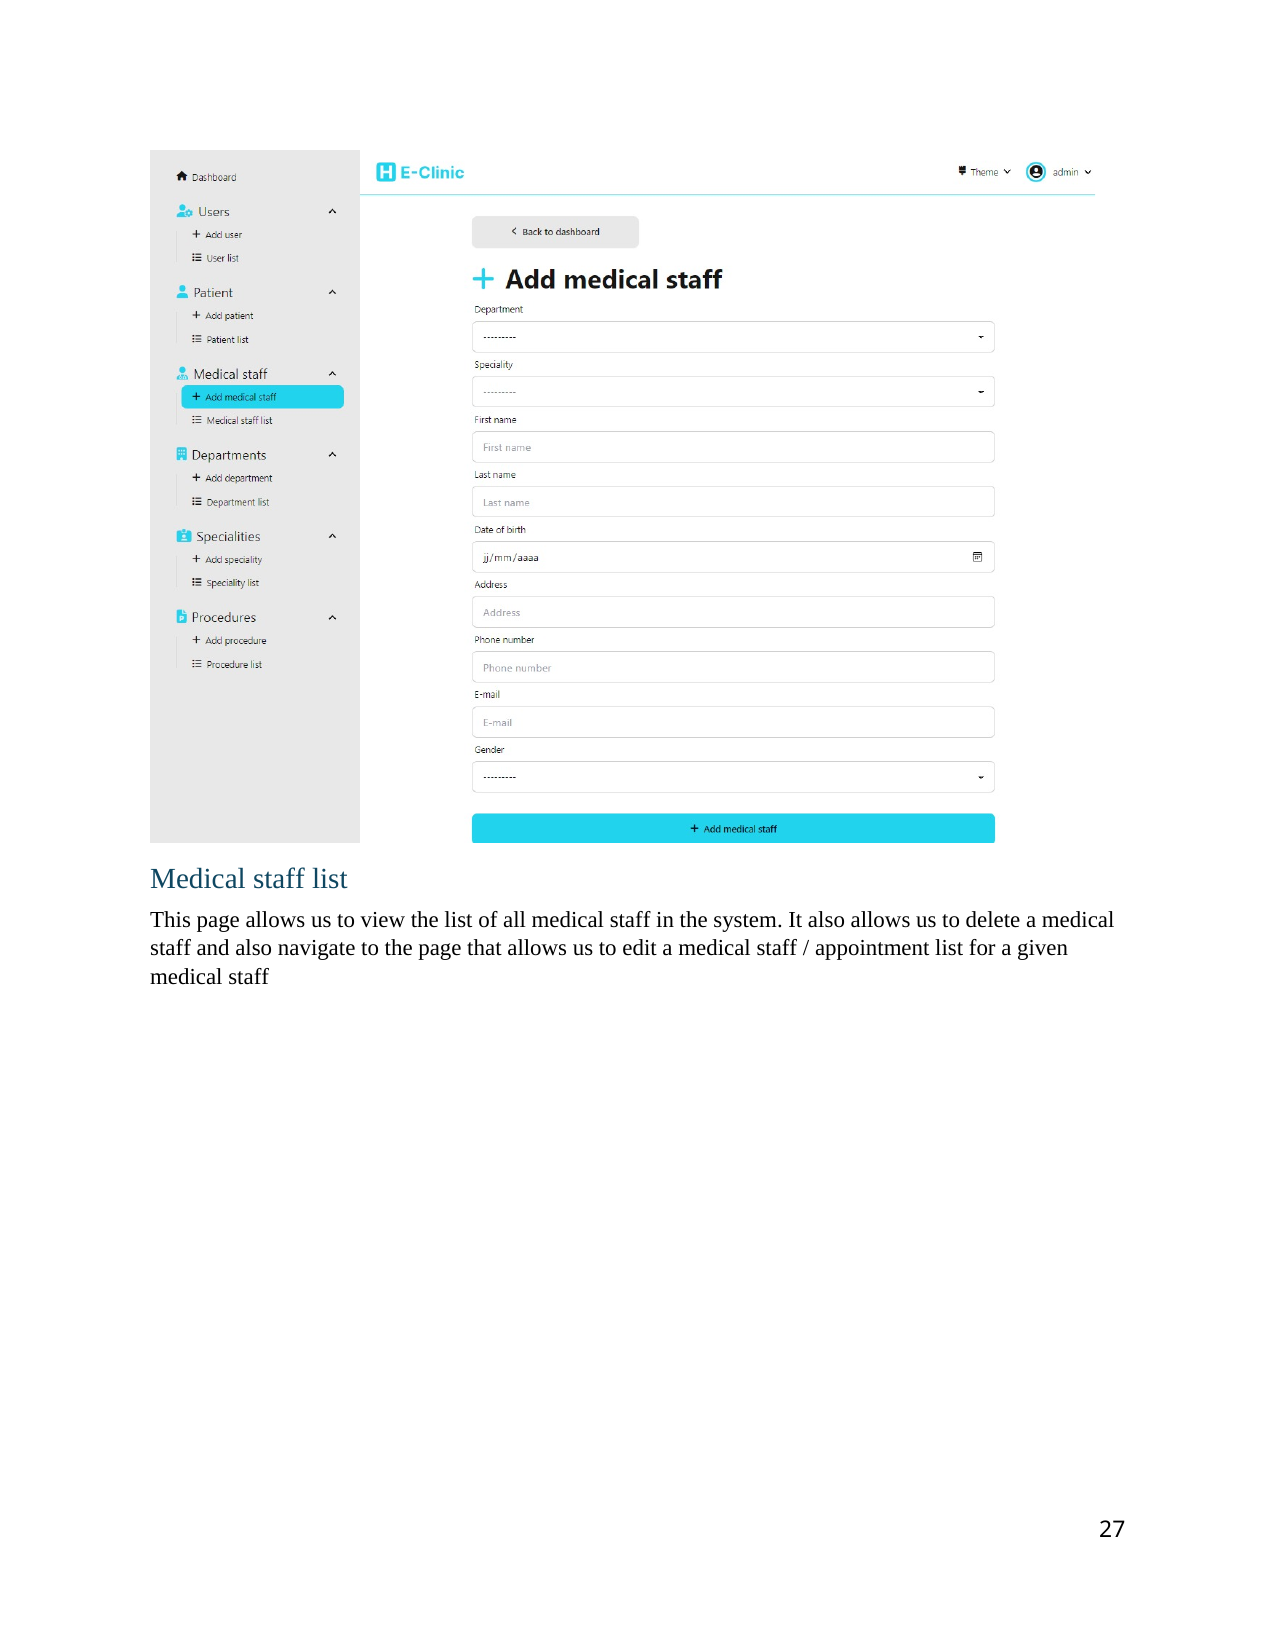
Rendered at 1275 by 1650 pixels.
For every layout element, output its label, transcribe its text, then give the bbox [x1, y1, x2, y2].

text This page allows us to view the list of all medical staff in the system. It also allows us to delete a medical staff and also navigate to the page that allows us to edit a medical staff / appointment list for a given medical staff [150, 906, 1125, 989]
picture [150, 150, 1096, 843]
subtitle Medical staff list [150, 861, 1125, 895]
